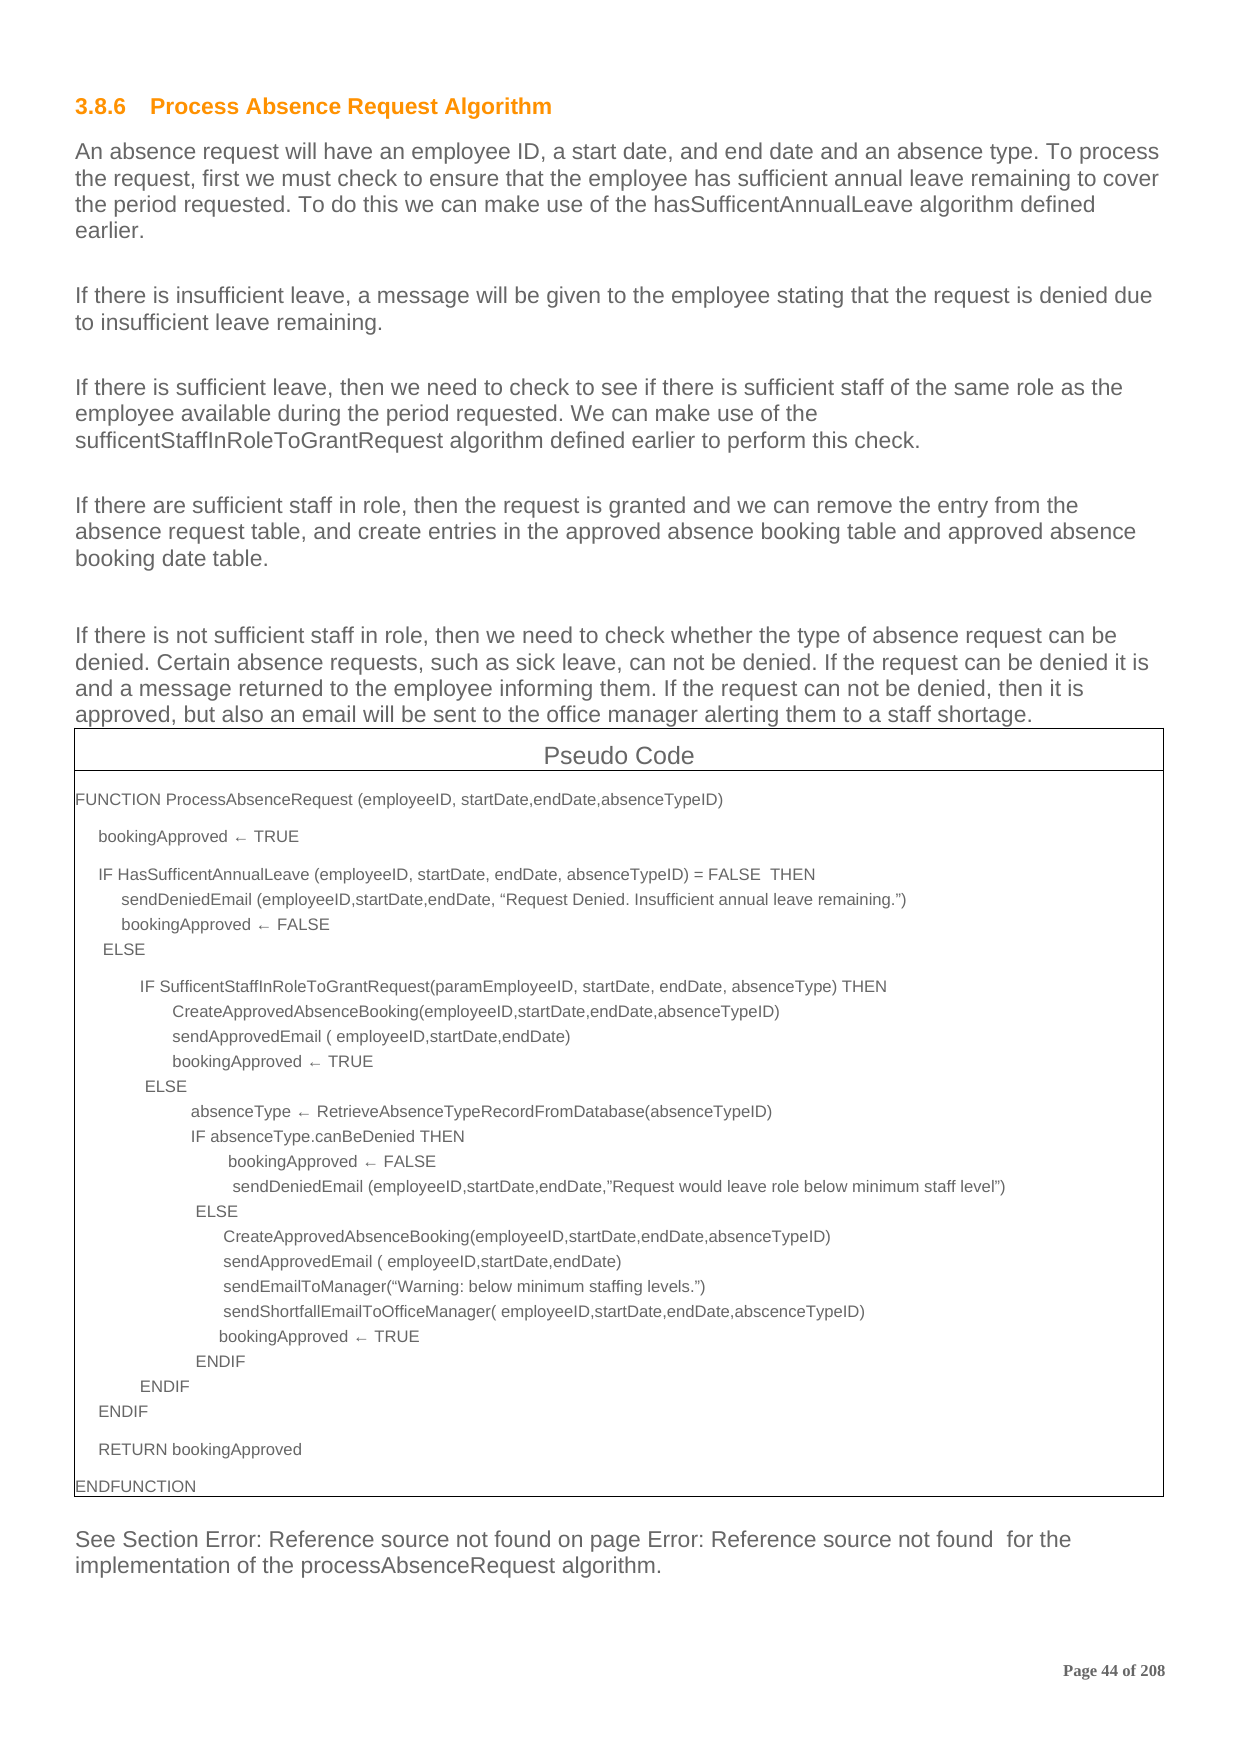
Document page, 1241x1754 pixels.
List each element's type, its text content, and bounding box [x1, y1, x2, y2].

text If there is sufficient leave, then we need to check to see if there is sufficient staff of the same role as the employee available during the period requested. We can make use of the sufficentStaffInRoleToGrantRequest algorithm defined earlier to perform this check. [75, 348, 1165, 453]
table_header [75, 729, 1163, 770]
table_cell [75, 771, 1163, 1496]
text If there is insufficient leave, a message will be given to the employee stating that the request is denied due to insufficient leave remaining. [75, 256, 1165, 335]
text If there are sufficient staff in role, then the request is granted and we can remove the entry from the absence request table, and create entries in the approved absence booking table and approved absence booking date table. [75, 466, 1165, 571]
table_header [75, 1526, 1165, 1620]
text An absence request will have an employee ID, a start date, and end date and an absence type. To process the request, first we must check to ensure that the employee has sufficient annual leave remaining to cover the period requested. To do this we can make use of the hasSufficentAnnualLeave algorithm defined earlier. [75, 138, 1165, 243]
subtitle Process Absence Request Algorithm [75, 93, 1165, 119]
text If there is not sufficient staff in role, then we need to check whether the type of absence request can be denied. Certain absence requests, such as sick leave, can not be denied. If the request can be denied it is and a message returned to the employee informing them. If the request can not be denied, then it is approved, but also an email will be sent to the office manager alerting them to a staff shortage. [75, 622, 1165, 728]
